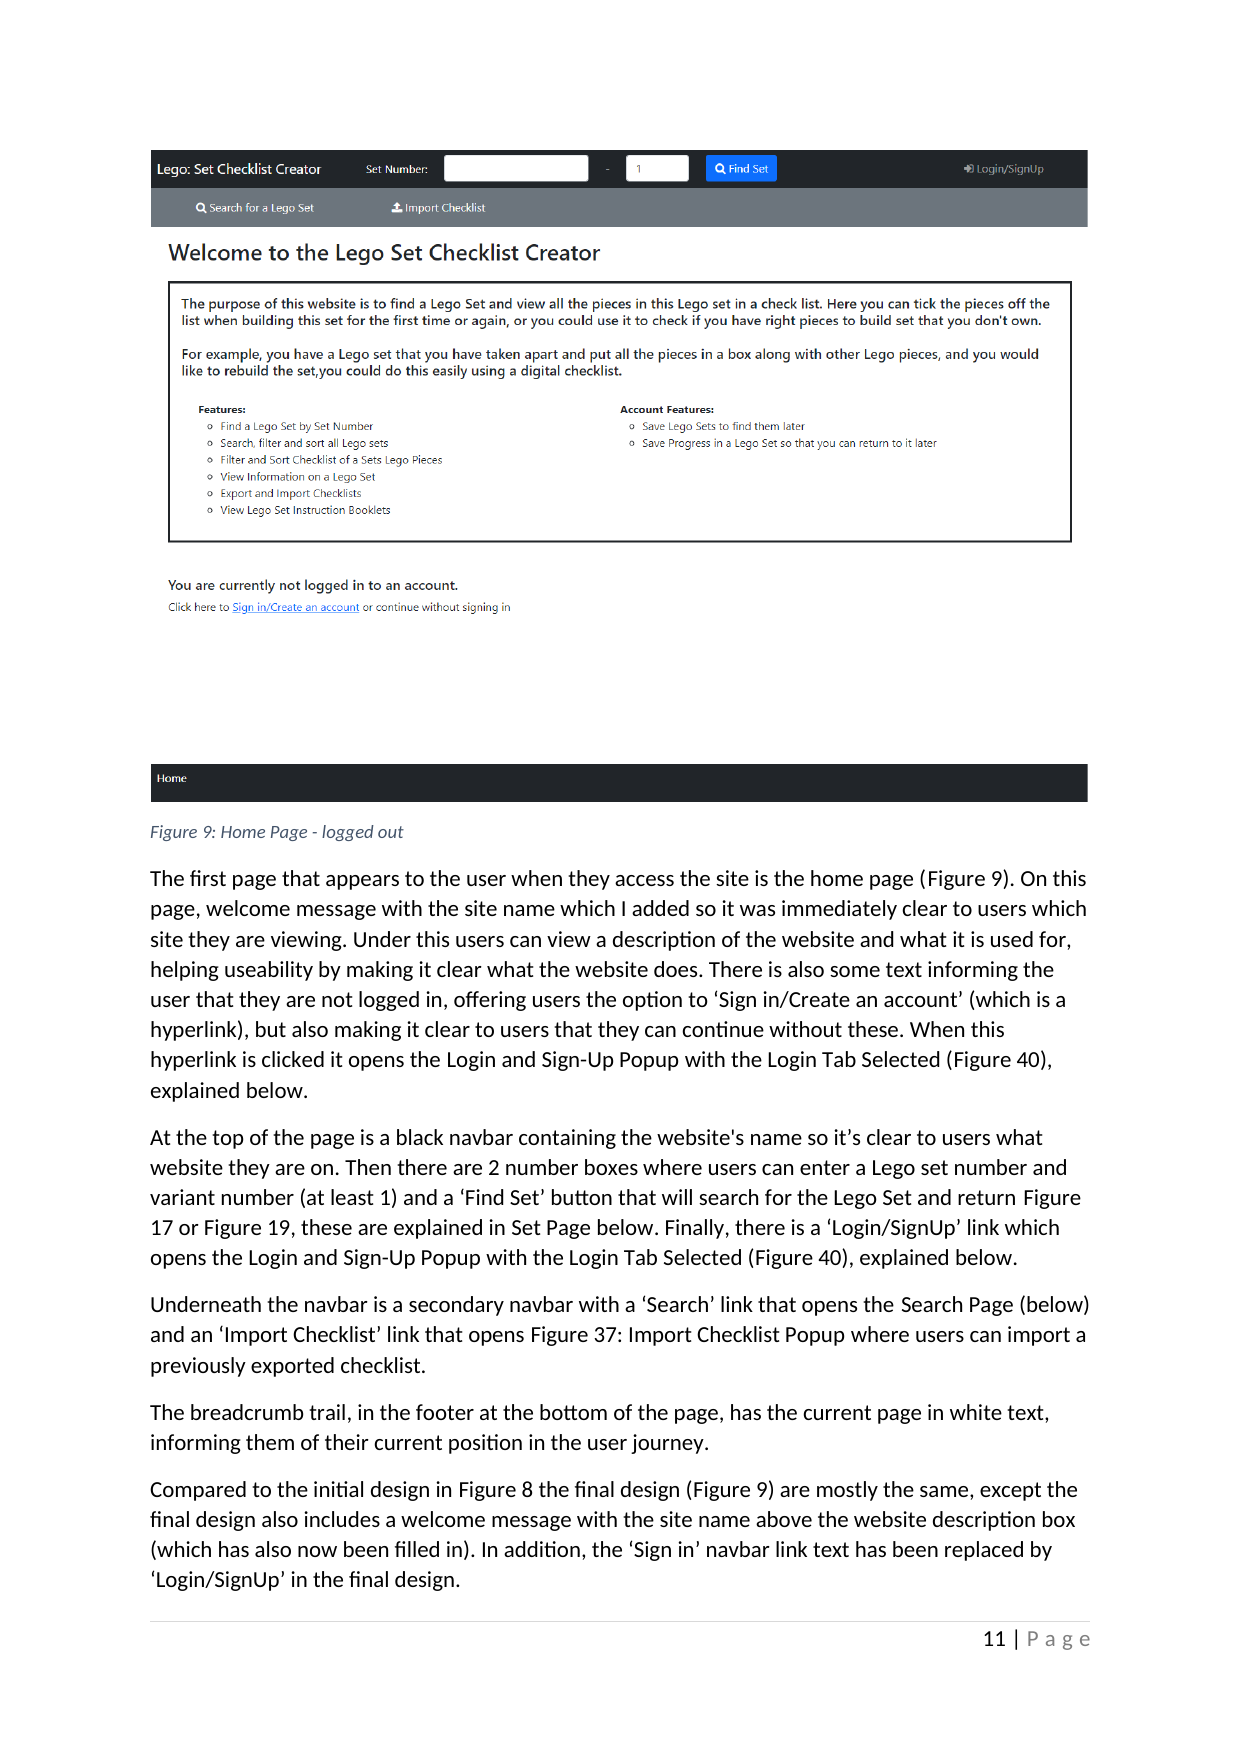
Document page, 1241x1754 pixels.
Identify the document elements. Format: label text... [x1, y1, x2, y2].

text Underneath the navbar is a secondary navbar with a ‘Search’ link that opens the Search Page (below) and an ‘Import Checklist’ link that opens Figure 37: Import Checklist Popup where users can import a previously exported checklist. [150, 1290, 1090, 1379]
text Figure 9: Home Page - logged out [150, 821, 1090, 843]
text At the top of the page is a black navbar containing the website's name so it’s clear to users what website they are on. Then there are 2 number boxes where users can enter a Lego set number and variant number (at least 1) and a ‘Find Set’ button that will search for the Lego Set and return Figure 17 or Figure 19, these are explained in Set Page below. Finally, there is a ‘Login/SignUp’ link which opens the Login and Sign-Up Popup with the Login Tab Selected (Figure 40), explained below. [150, 1123, 1090, 1272]
text Compared to the initial design in Figure 8 the final design (Figure 9) are mostly the same, except the final design also includes a welcome message with the site name above the website description box (which has also now been filled in). In addition, the ‘Sign in’ navbar link text has been replaced by ‘Login/SignUp’ in the final design. [150, 1475, 1090, 1593]
text The first page that appears to the user when they access the site is the home page (Figure 9). On this page, welcome message with the site name which I added so it was immediately clear to users which site they are viewing. Under this users can view a description of the website and what it is used for, helping useability by making it clear what the website does. There is also some text informing the user that they are not logged in, offering users the option to ‘Sign in/Create an account’ (which is a hyperlink), but also making it clear to users that they can continue without these. When this hyperlink is clicked it opens the Login and Sign-Up Popup with the Login Tab Selected (Figure 40), explained below. [150, 864, 1090, 1104]
text The breadcrumb trail, in the footer at the bottom of the page, has the current page in white text, informing them of their current position in the user journey. [150, 1398, 1090, 1456]
picture [151, 150, 1088, 802]
